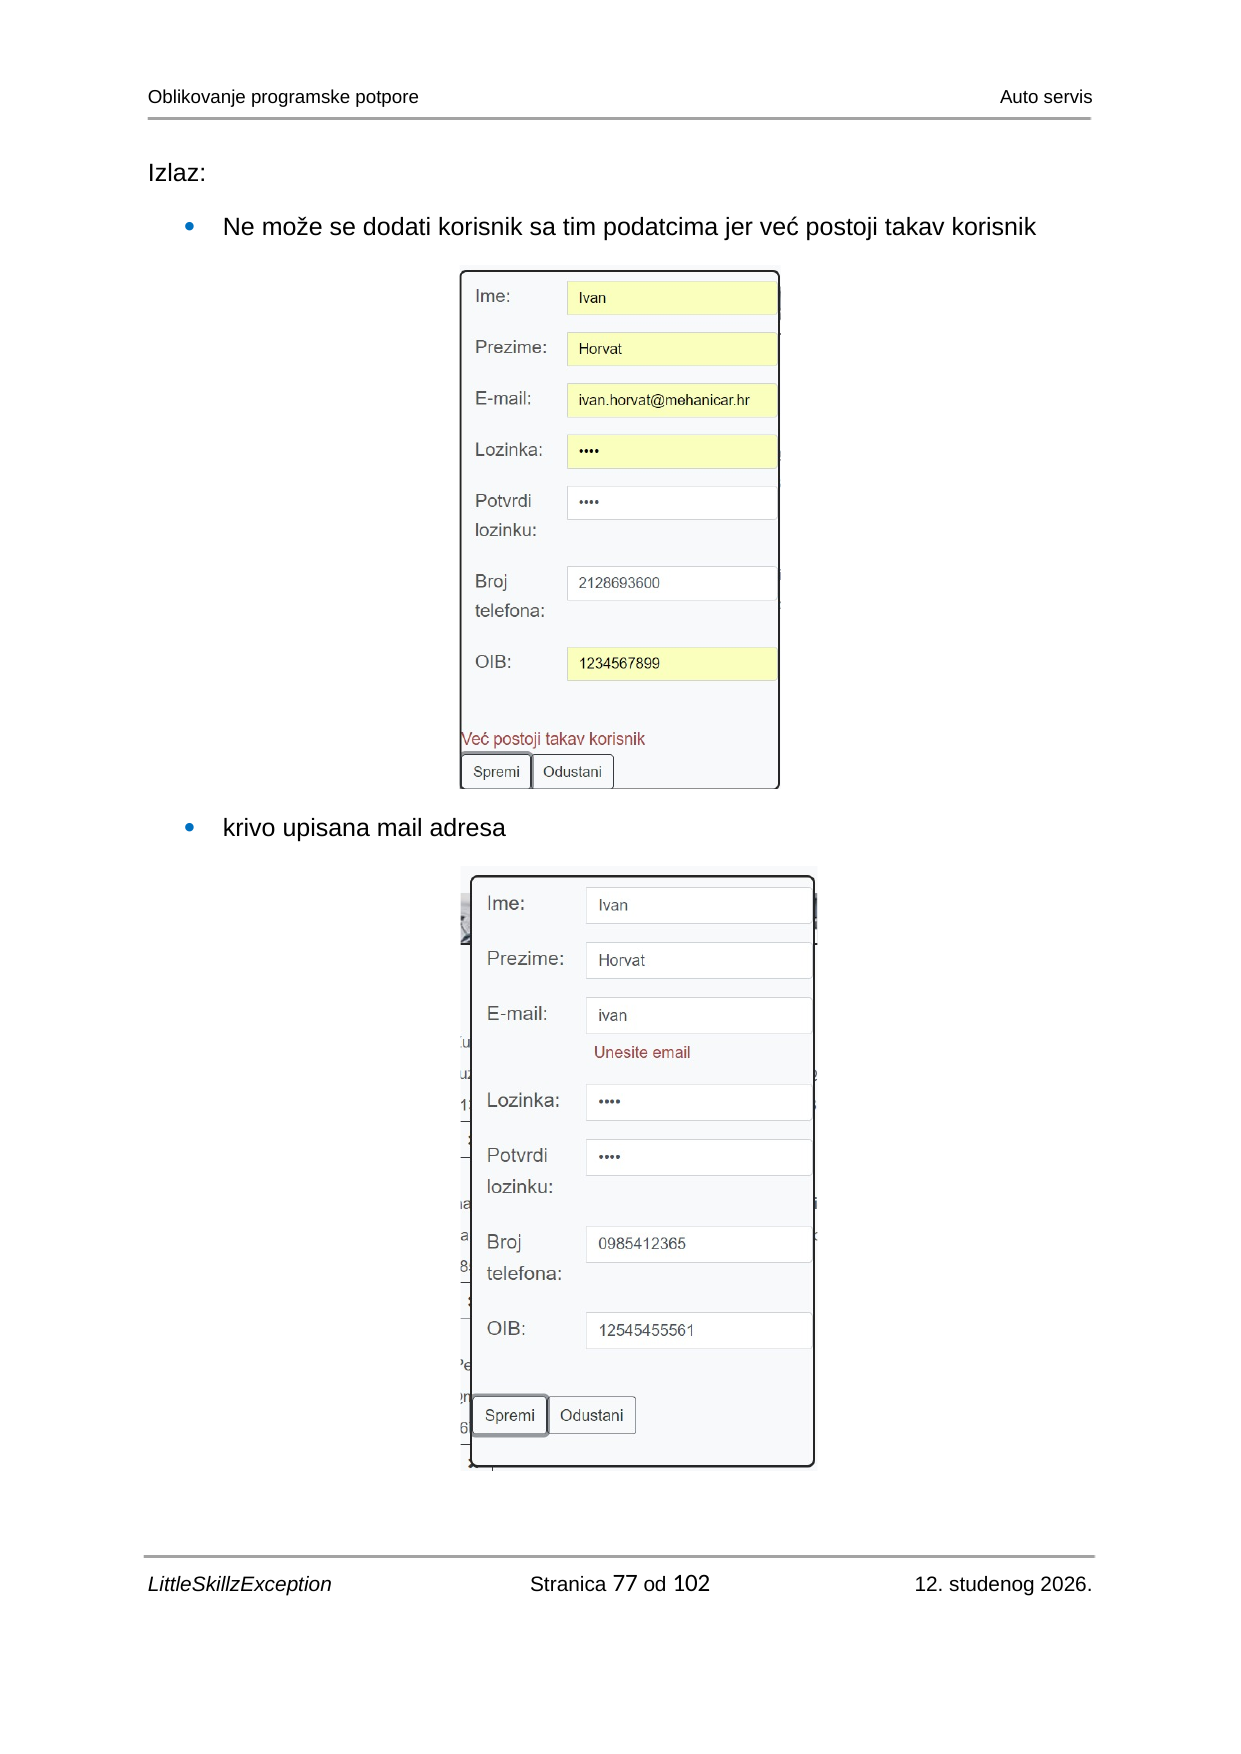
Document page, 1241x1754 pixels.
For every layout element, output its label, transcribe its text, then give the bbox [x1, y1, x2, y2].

list krivo upisana mail adresa [185, 813, 1093, 842]
list Ne može se dodati korisnik sa tim podatcima jer već postoji takav korisnik [185, 212, 1093, 241]
text Izlaz: [148, 158, 1093, 187]
picture [459, 265, 781, 789]
picture [460, 866, 818, 1471]
